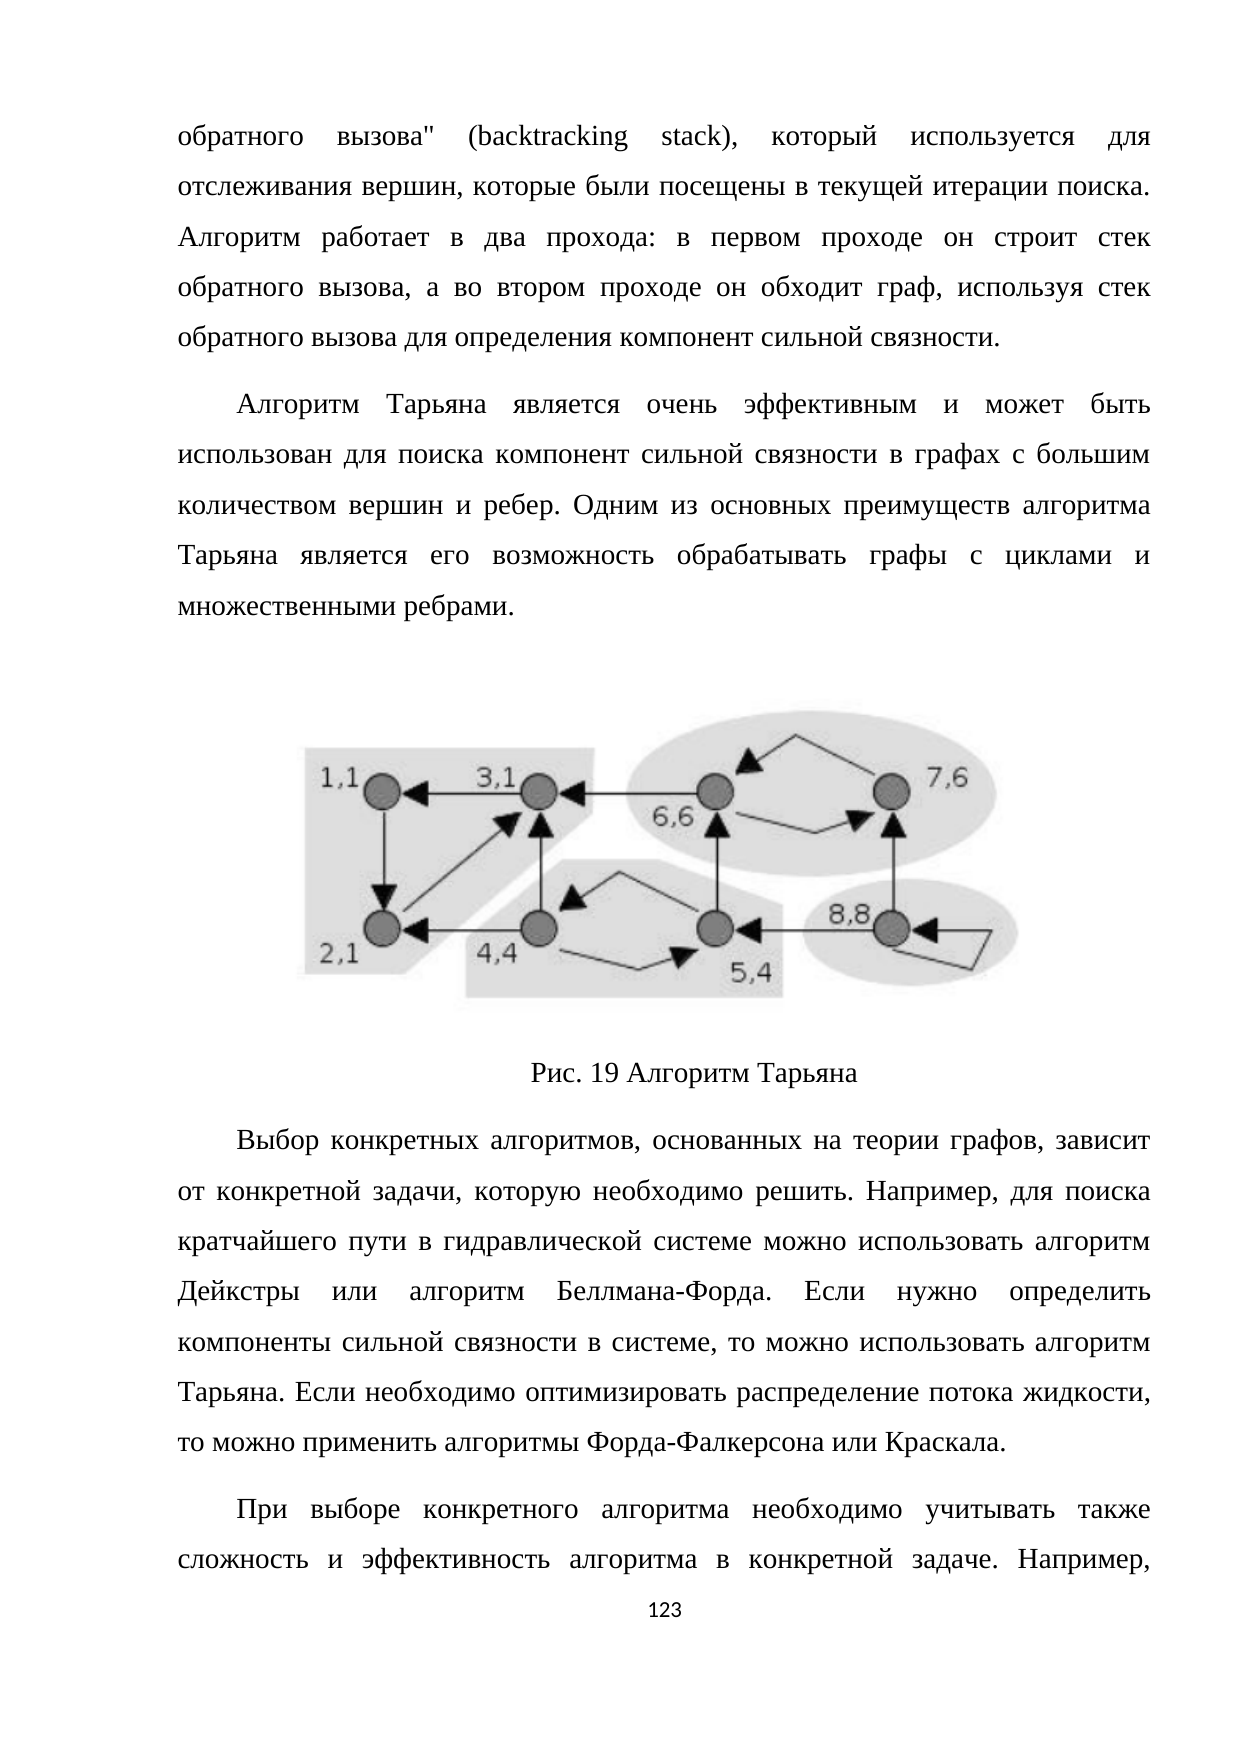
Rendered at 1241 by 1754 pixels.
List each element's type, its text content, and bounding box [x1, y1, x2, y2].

text Рис. 19 Алгоритм Тарьяна [177, 1056, 1152, 1089]
picture [266, 654, 1063, 1025]
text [177, 1491, 1152, 1575]
text Выбор конкретных алгоритмов, основанных на теории графов, зависит от конкретной задачи, которую необходимо решить. Например, для поиска кратчайшего пути в гидравлической системе можно использовать алгоритм Дейкстры или алгоритм Беллмана-Форда. Если нужно определить компоненты сильной связности в системе, то можно использовать алгоритм Тарьяна. Если необходимо оптимизировать распределение потока жидкости, то можно применить алгоритмы Форда-Фалкерсона или Краскала. [177, 1122, 1152, 1458]
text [177, 118, 1152, 353]
text Алгоритм Тарьяна является очень эффективным и может быть использован для поиска компонент сильной связности в графах с большим количеством вершин и ребер. Одним из основных преимуществ алгоритма Тарьяна является его возможность обрабатывать графы с циклами и множественными ребрами. [177, 386, 1152, 621]
